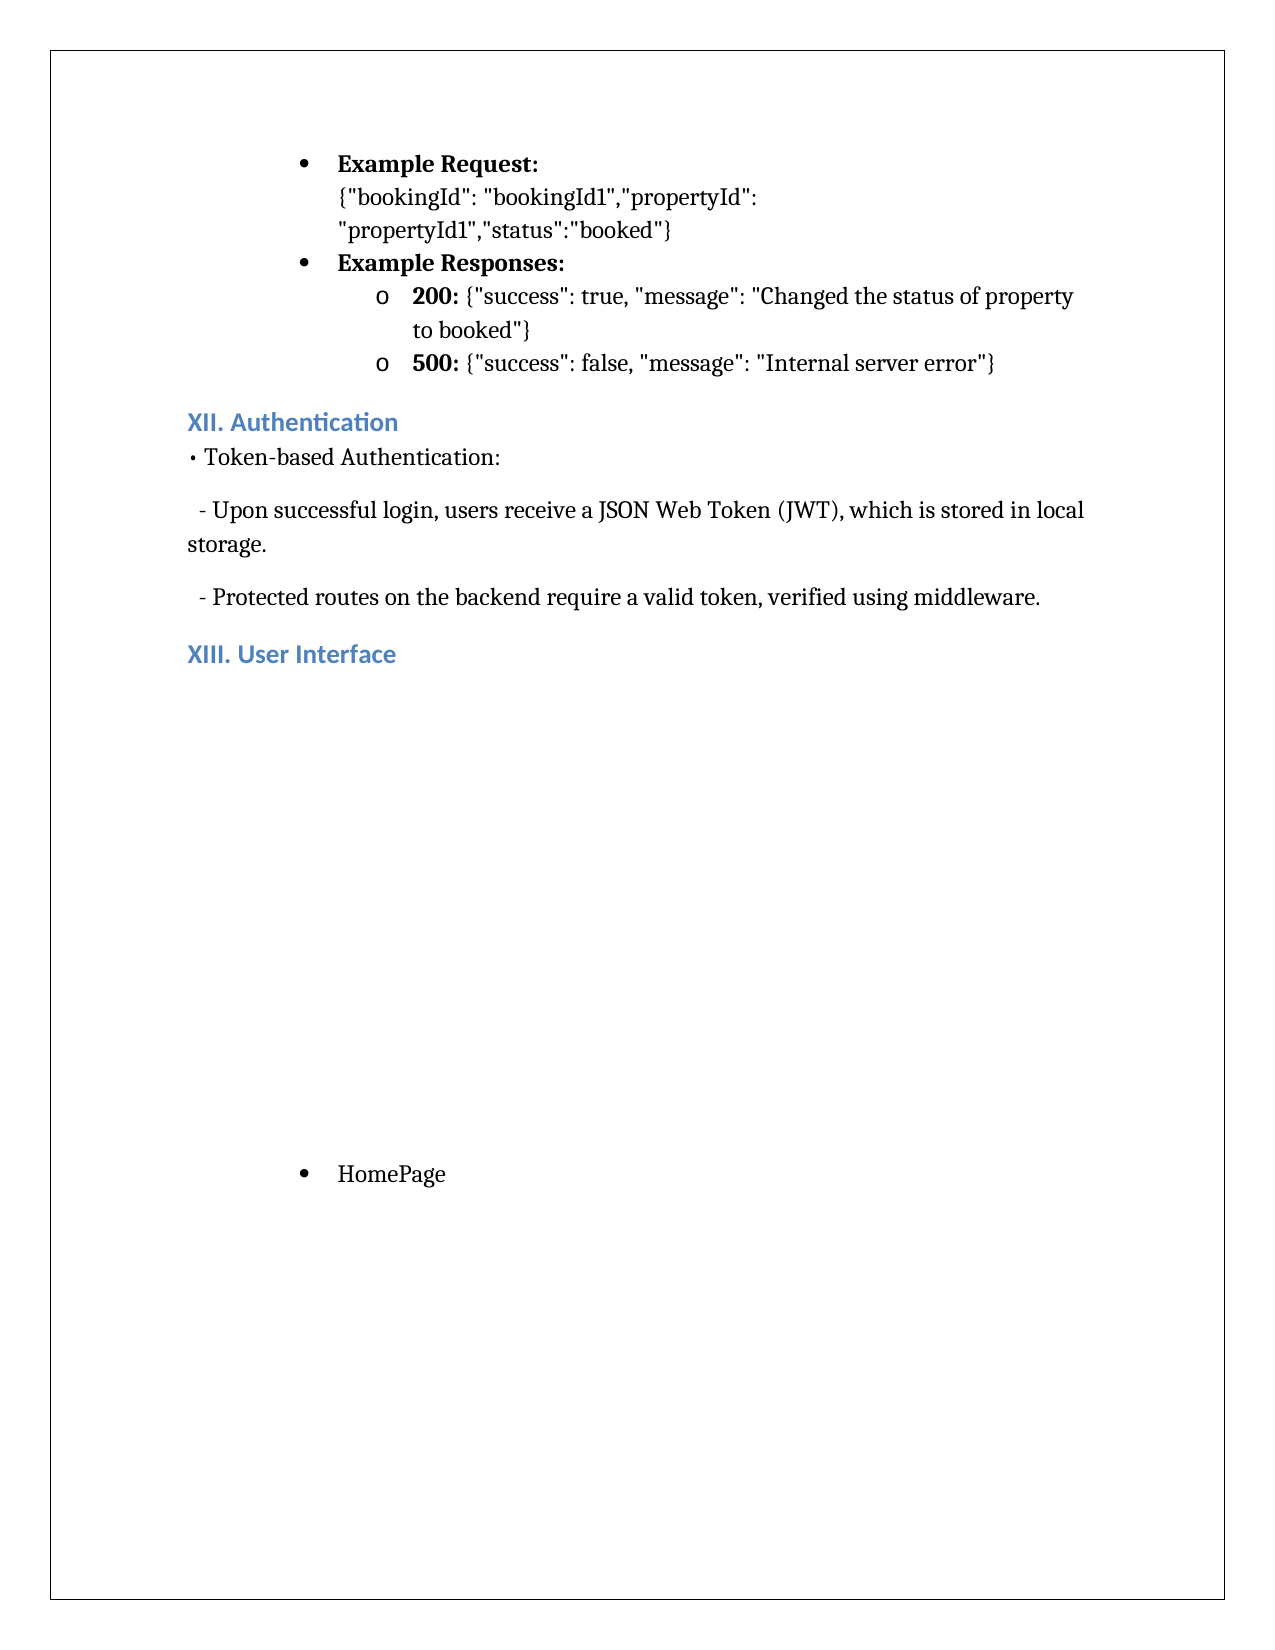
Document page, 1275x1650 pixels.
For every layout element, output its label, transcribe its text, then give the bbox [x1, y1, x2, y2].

subtitle XIII. User Interface [187, 637, 1087, 670]
list Example Request: [300, 150, 1087, 179]
text - Upon successful login, users receive a JSON Web Token (JWT), which is stored in local storage. [187, 496, 1087, 558]
list 200: {"success": true, "message": "Changed the status of property to booked"} [375, 282, 1087, 345]
text • Token-based Authentication: [187, 443, 1087, 471]
subtitle XII. Authentication [187, 405, 1087, 438]
list Example Responses: [300, 249, 1087, 278]
text - Protected routes on the backend require a valid token, verified using middleware. [187, 583, 1087, 612]
list HomePage [300, 1160, 1087, 1188]
list 500: {"success": false, "message": "Internal server error"} [375, 349, 1087, 379]
list {"bookingId": "bookingId1","propertyId": "propertyId1","status":"booked"} [337, 183, 1087, 245]
